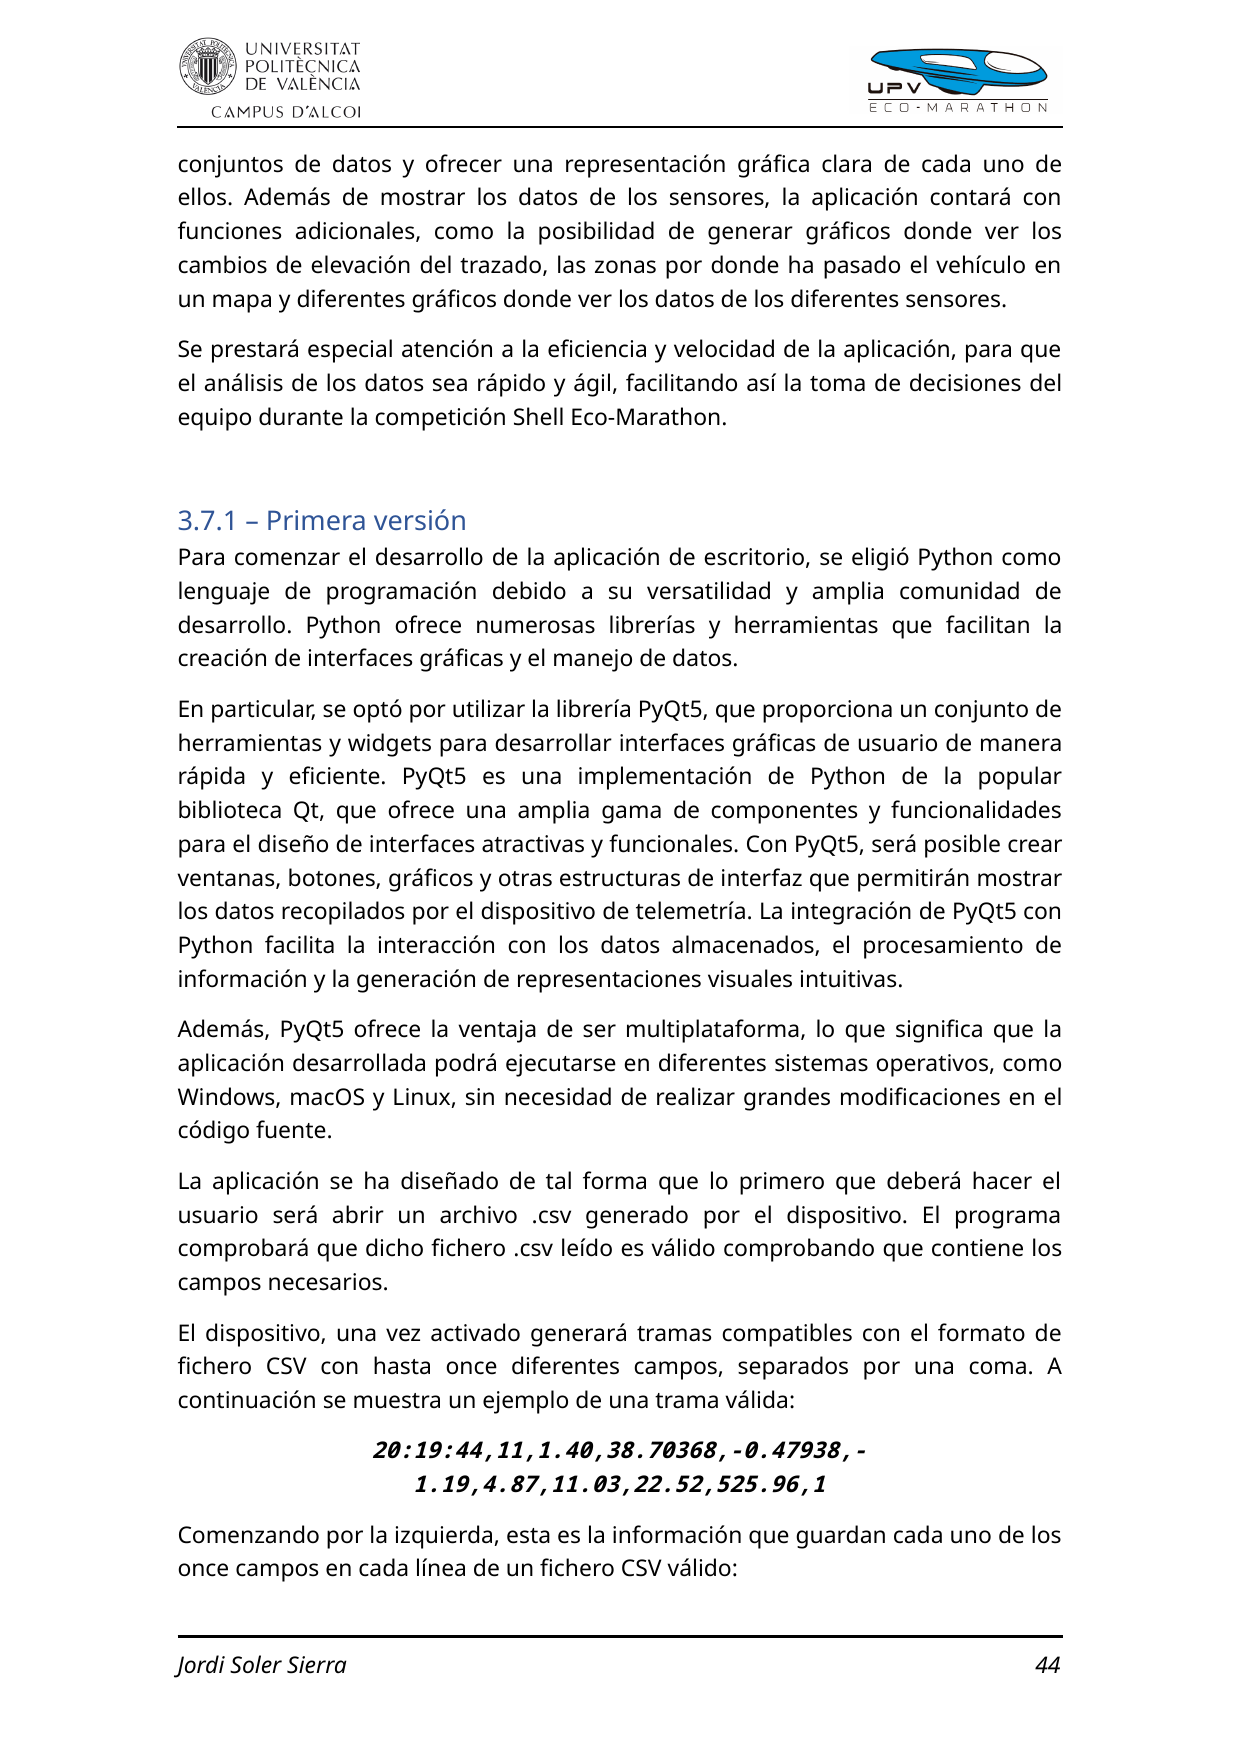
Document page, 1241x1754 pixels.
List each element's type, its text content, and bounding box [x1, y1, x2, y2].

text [177, 148, 1063, 213]
text El dispositivo, una vez activado generará tramas compatibles con el formato de fichero CSV con hasta once diferentes campos, separados por una coma. A continuación se muestra un ejemplo de una trama válida: [177, 1215, 1063, 1314]
picture [177, 34, 362, 121]
text 20:19:44,11,1.40,38.70368,-0.47938,-1.19,4.87,11.03,22.52,525.96,1 [177, 1333, 1063, 1398]
text En particular, se optó por utilizar la librería PyQt5, que proporciona un conjunto de herramientas y widgets para desarrollar interfaces gráficas de usuario de manera rápida y eficiente. PyQt5 es una implementación de Python de la popular biblioteca Qt, que ofrece una amplia gama de componentes y funcionalidades para el diseño de interfaces atractivas y funcionales. Con PyQt5, será posible crear ventanas, botones, gráficos y otras estructuras de interfaz que permitirán mostrar los datos recopilados por el dispositivo de telemetría. La integración de PyQt5 con Python facilita la interacción con los datos almacenados, el procesamiento de información y la generación de representaciones visuales intuitivas. [177, 592, 1063, 893]
text Además, PyQt5 ofrece la ventaja de ser multiplataforma, lo que significa que la aplicación desarrollada podrá ejecutarse en diferentes sistemas operativos, como Windows, macOS y Linux, sin necesidad de realizar grandes modificaciones en el código fuente. [177, 912, 1063, 1044]
list Velocidad actual en nudos. [215, 1569, 1063, 1600]
list Hora actual. [215, 1502, 1063, 1533]
text Se prestará especial atención a la eficiencia y velocidad de la aplicación, para que el análisis de los datos sea rápido y ágil, facilitando así la toma de decisiones del equipo durante la competición Shell Eco-Marathon. [177, 232, 1063, 331]
text La aplicación se ha diseñado de tal forma que lo primero que deberá hacer el usuario será abrir un archivo .csv generado por el dispositivo. El programa comprobará que dicho fichero .csv leído es válido comprobando que contiene los campos necesarios. [177, 1064, 1063, 1196]
list Número de satélites a los que se ha conectado el módulo GPS. [215, 1535, 1063, 1567]
picture [849, 46, 1063, 114]
subtitle 3.7.1 – Primera versión [177, 400, 1063, 437]
text Comenzando por la izquierda, esta es la información que guardan cada uno de los once campos en cada línea de un fichero CSV válido: [177, 1417, 1063, 1482]
text Para comenzar el desarrollo de la aplicación de escritorio, se eligió Python como lenguaje de programación debido a su versatilidad y amplia comunidad de desarrollo. Python ofrece numerosas librerías y herramientas que facilitan la creación de interfaces gráficas y el manejo de datos. [177, 440, 1063, 572]
